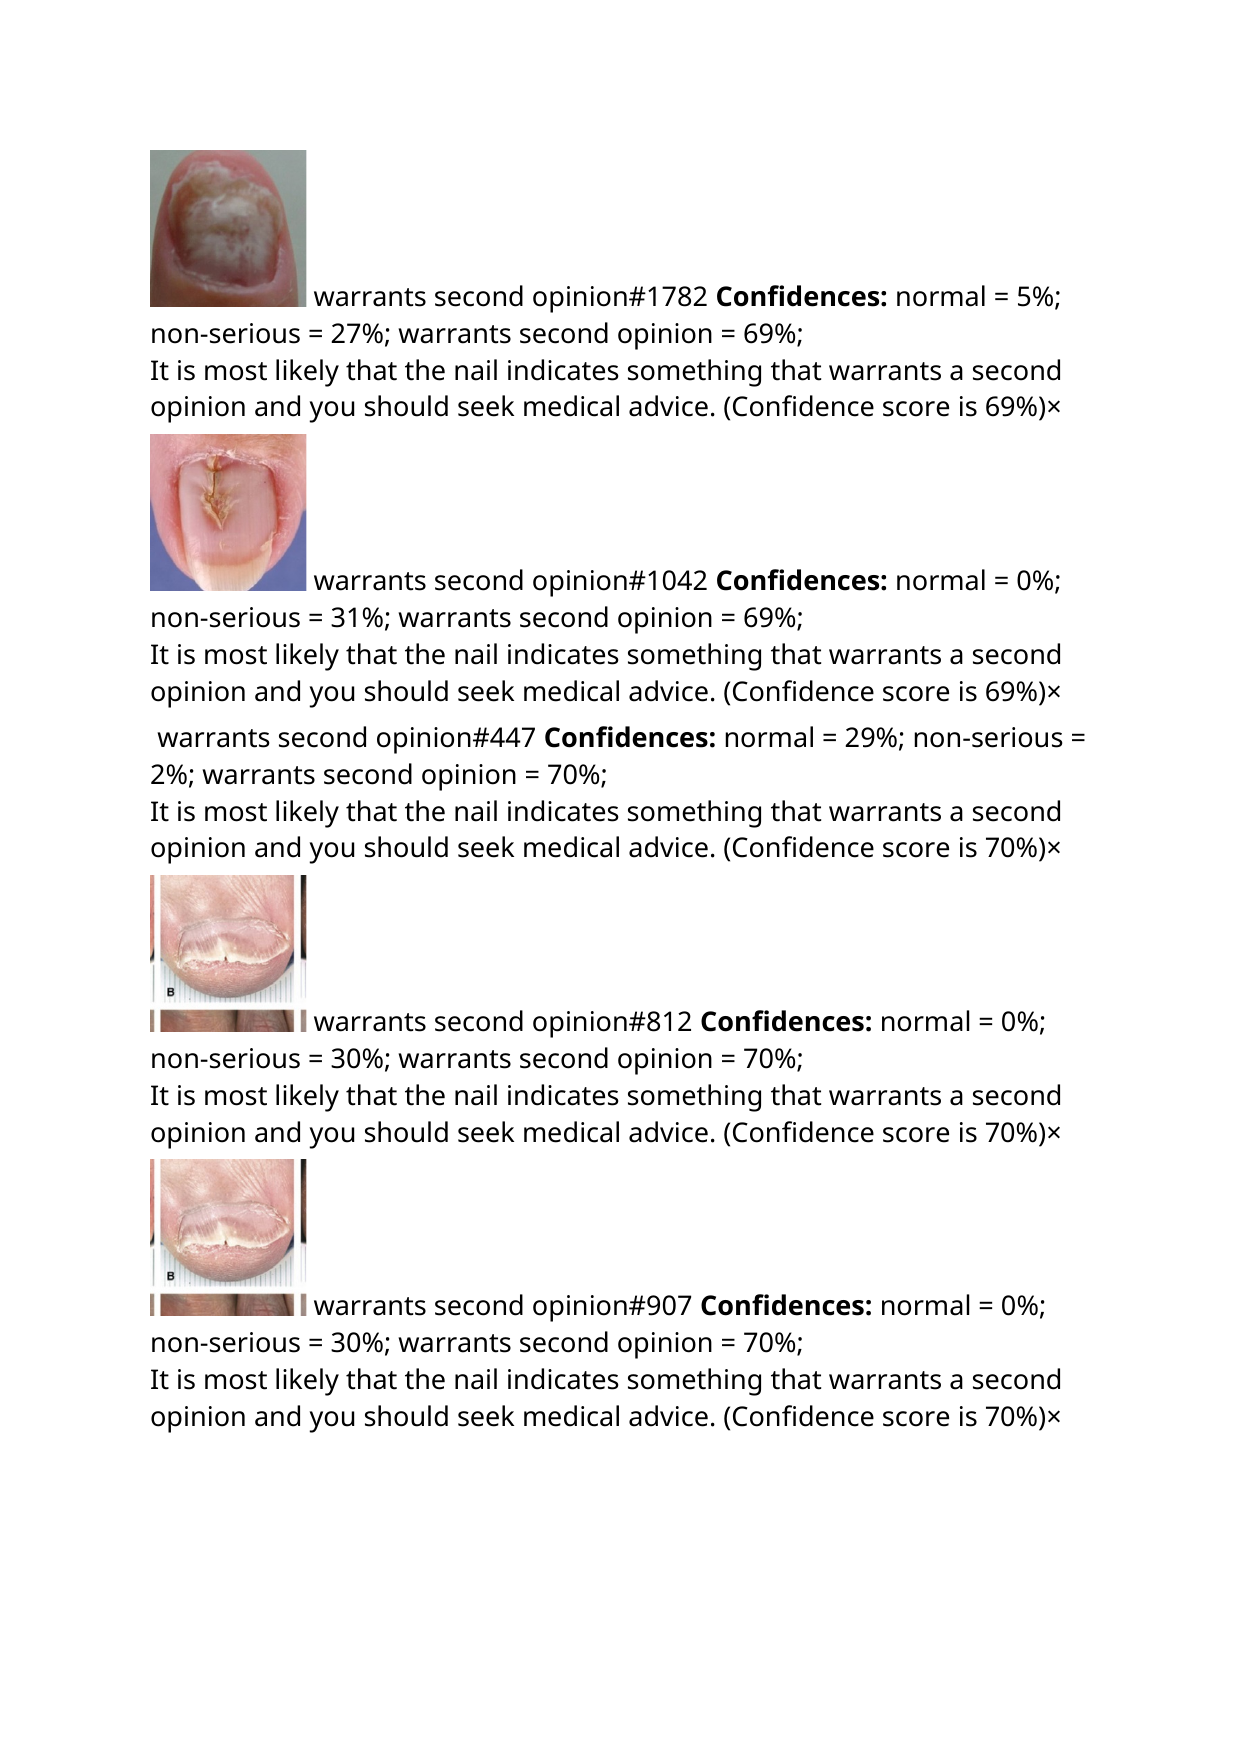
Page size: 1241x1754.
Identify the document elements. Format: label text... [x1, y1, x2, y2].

picture [150, 1159, 307, 1316]
text warrants second opinion#1042 Confidences: normal = 0%; non-serious = 31%; warrants second opinion = 69%; It is most likely that the nail indicates something that warrants a second opinion and you should seek medical advice. (Confidence score is 69%)× [150, 434, 1090, 709]
text warrants second opinion#907 Confidences: normal = 0%; non-serious = 30%; warrants second opinion = 70%; It is most likely that the nail indicates something that warrants a second opinion and you should seek medical advice. (Confidence score is 70%)× [150, 1159, 1090, 1434]
picture [150, 434, 307, 591]
text warrants second opinion#1782 Confidences: normal = 5%; non-serious = 27%; warrants second opinion = 69%; It is most likely that the nail indicates something that warrants a second opinion and you should seek medical advice. (Confidence score is 69%)× [150, 150, 1090, 425]
picture [150, 875, 307, 1032]
picture [150, 150, 307, 307]
text warrants second opinion#812 Confidences: normal = 0%; non-serious = 30%; warrants second opinion = 70%; It is most likely that the nail indicates something that warrants a second opinion and you should seek medical advice. (Confidence score is 70%)× [150, 875, 1090, 1150]
text warrants second opinion#447 Confidences: normal = 29%; non-serious = 2%; warrants second opinion = 70%; It is most likely that the nail indicates something that warrants a second opinion and you should seek medical advice. (Confidence score is 70%)× [150, 718, 1090, 866]
